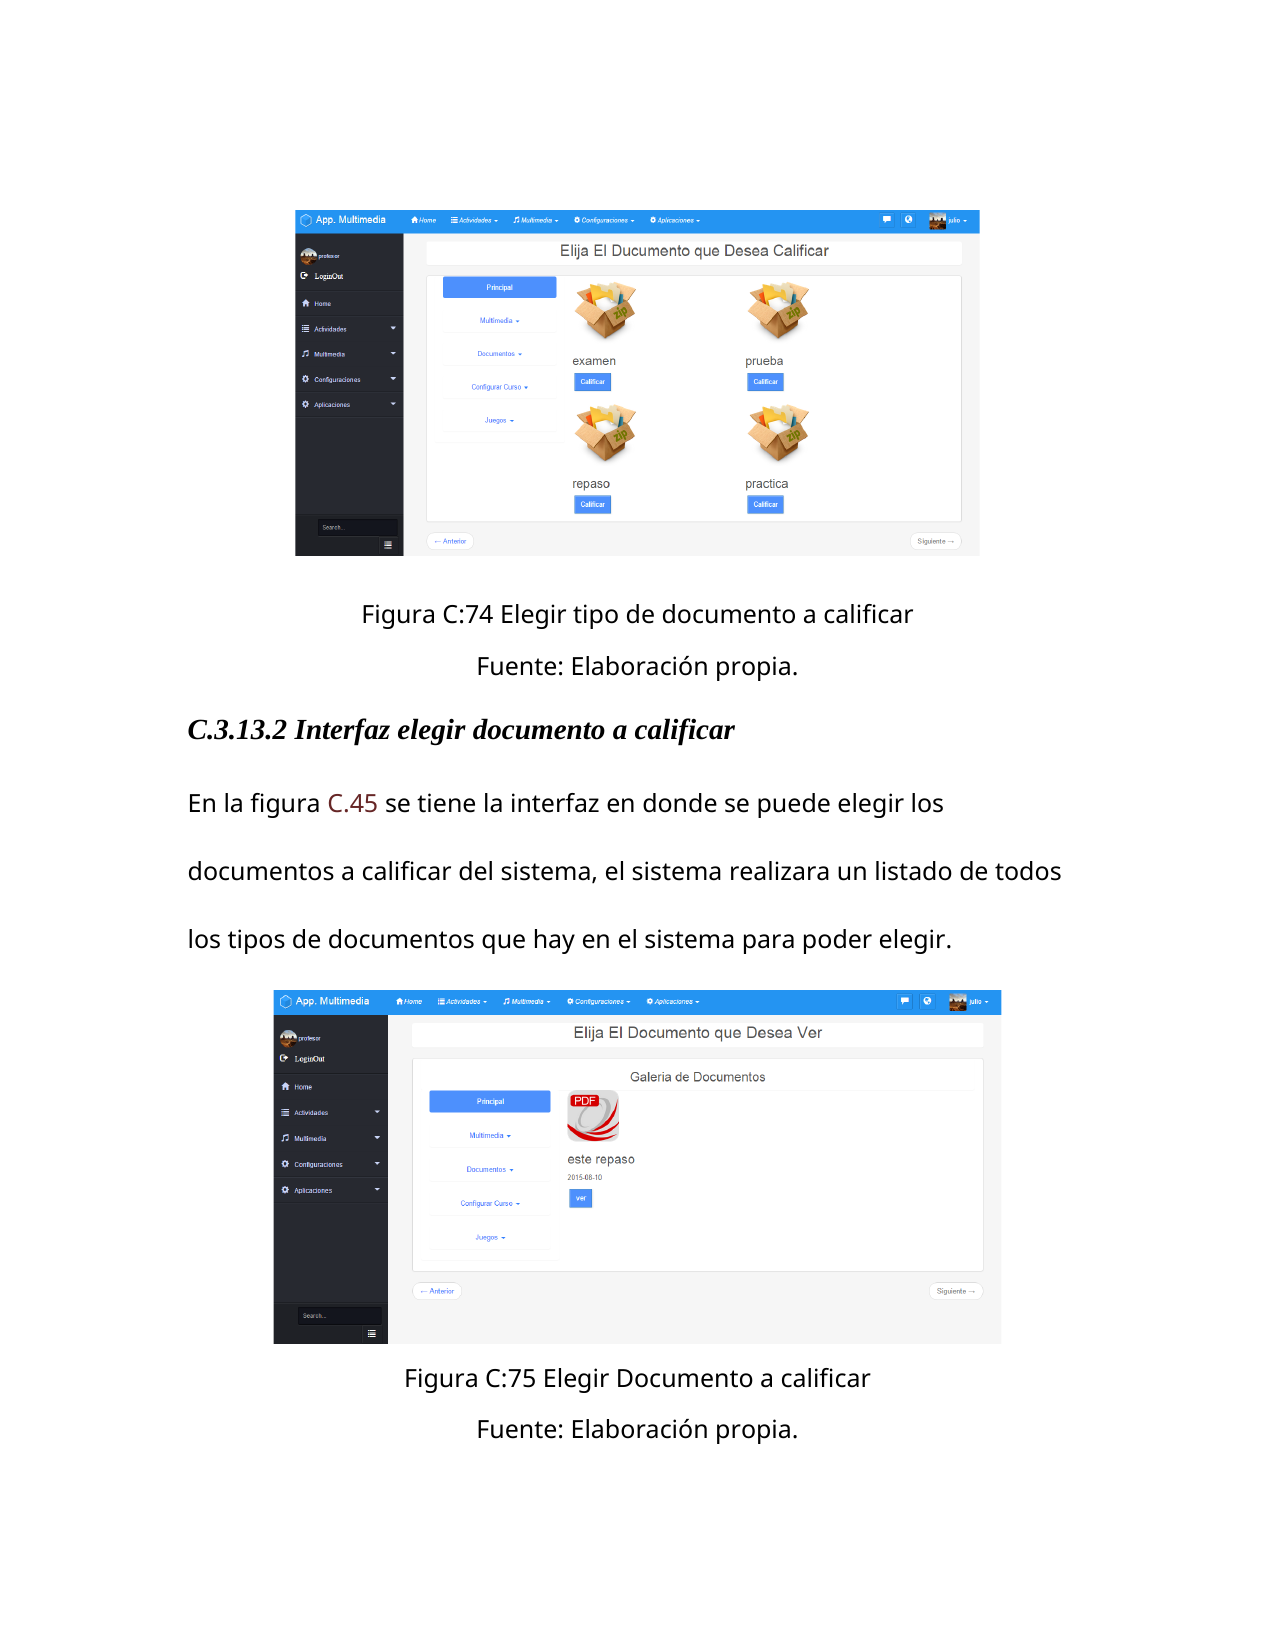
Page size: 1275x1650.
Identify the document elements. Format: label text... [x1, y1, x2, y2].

text Fuente: Elaboración propia. [187, 1412, 1087, 1446]
text Fuente: Elaboración propia. [187, 648, 1087, 682]
text En la figura C.45 se tiene la interfaz en donde se puede elegir los documentos a calificar del sistema, el sistema realizara un listado de todos los tipos de documentos que hay en el sistema para poder elegir. [187, 786, 1087, 956]
subtitle C.3.13.2 Interfaz elegir documento a calificar [187, 712, 1087, 746]
